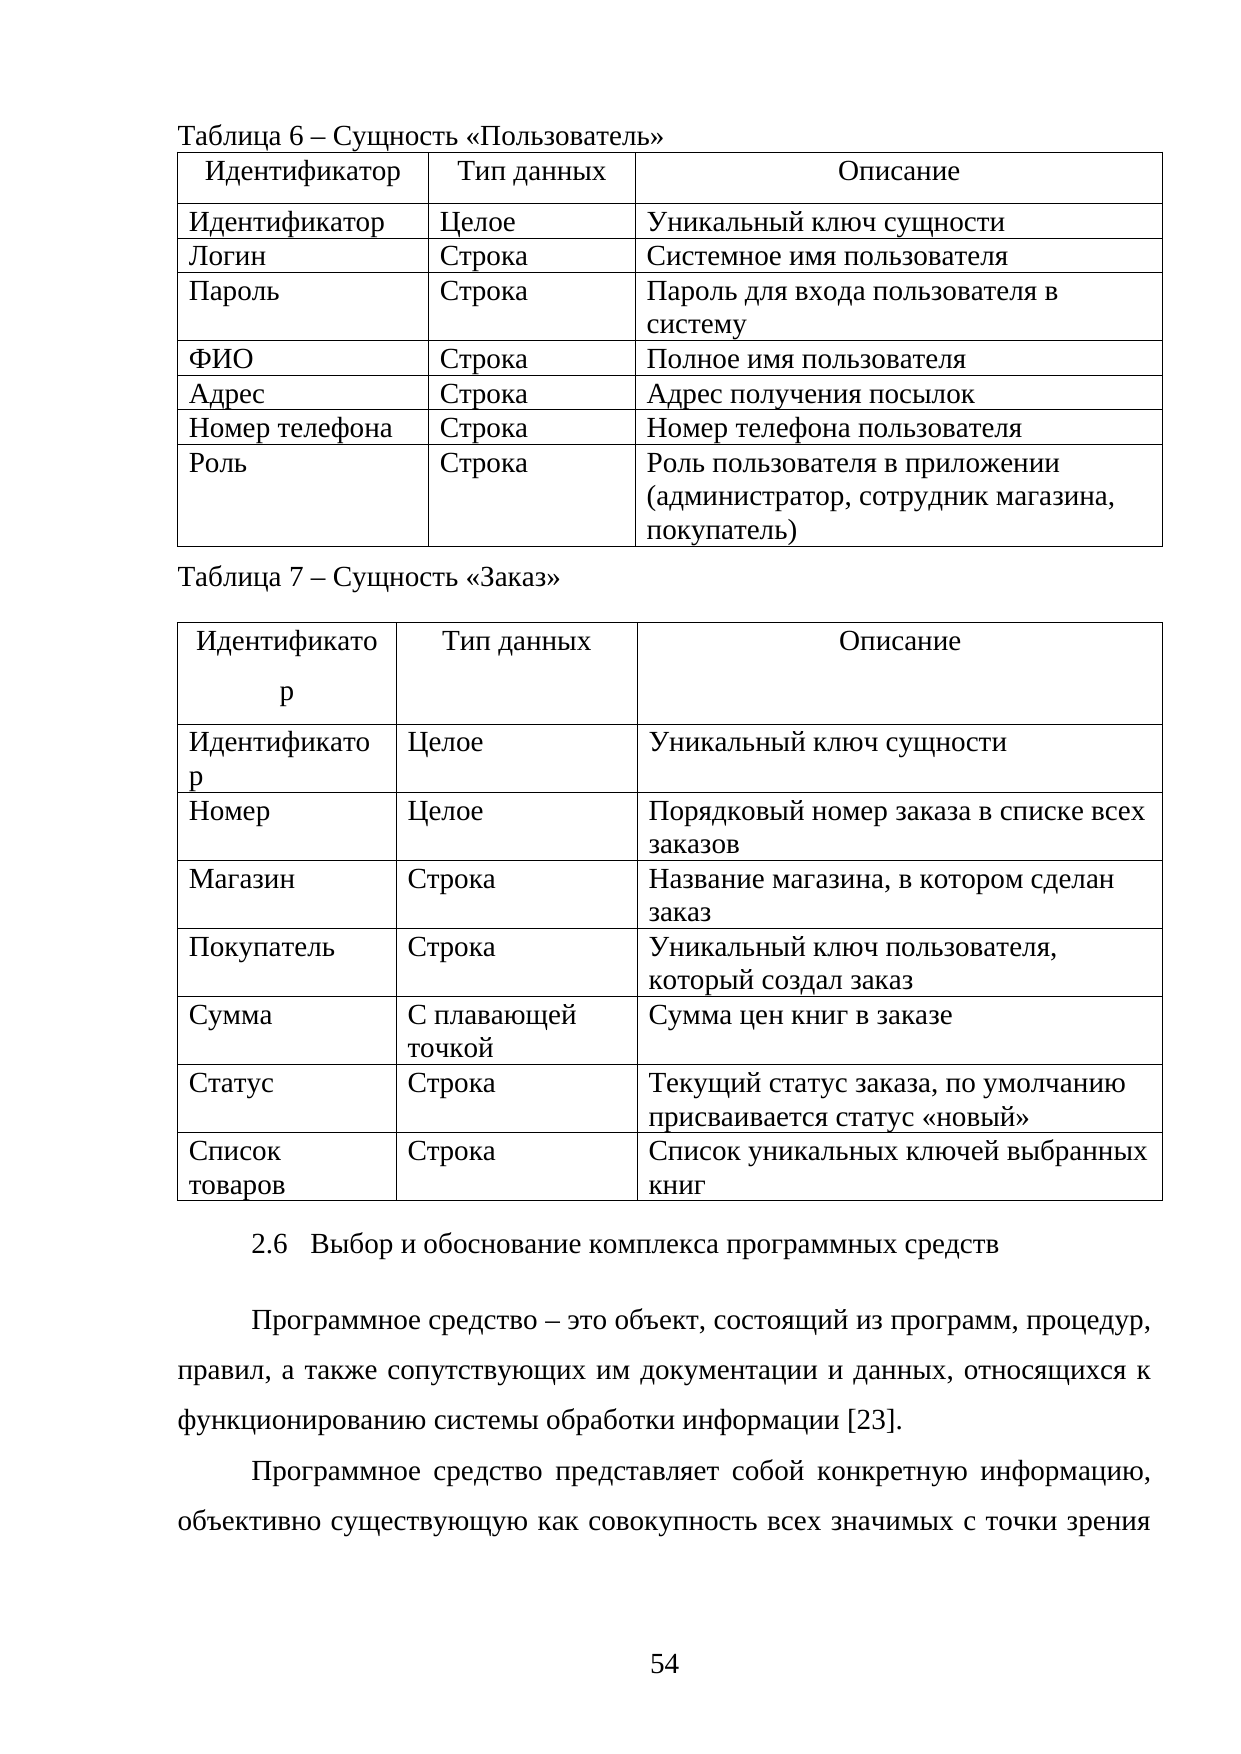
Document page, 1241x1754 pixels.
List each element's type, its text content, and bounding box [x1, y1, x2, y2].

table_header Идентификатор [178, 623, 396, 723]
table_cell Целое [429, 204, 635, 237]
table_cell Уникальный ключ пользователя, который создал заказ [638, 929, 1162, 996]
table_cell Статус [178, 1065, 396, 1132]
text Таблица 6 – Сущность «Пользователь» [177, 118, 1152, 152]
table_cell Системное имя пользователя [636, 239, 1162, 272]
table_cell Номер телефона пользователя [636, 410, 1162, 444]
table_cell Покупатель [178, 929, 396, 996]
table_cell Список товаров [178, 1133, 396, 1200]
table_cell Строка [429, 239, 635, 272]
table_header Описание [636, 153, 1162, 203]
table_cell Строка [429, 410, 635, 444]
table_cell Целое [397, 793, 637, 860]
table_cell Номер телефона [178, 410, 428, 444]
text Таблица 7 – Сущность «Заказ» [177, 559, 1152, 593]
table_cell С плавающей точкой [397, 997, 637, 1064]
table_cell Адрес [178, 376, 428, 409]
table_cell Уникальный ключ сущности [638, 725, 1162, 792]
table_cell Порядковый номер заказа в списке всех заказов [638, 793, 1162, 860]
table_cell Строка [397, 861, 637, 928]
table_cell Сумма цен книг в заказе [638, 997, 1162, 1064]
table_cell Магазин [178, 861, 396, 928]
table_cell Список уникальных ключей выбранных книг [638, 1133, 1162, 1200]
table_cell Логин [178, 239, 428, 272]
table_cell Пароль [178, 273, 428, 340]
table_header Тип данных [397, 623, 637, 723]
table_cell Строка [397, 1065, 637, 1132]
table_cell Полное имя пользователя [636, 341, 1162, 375]
table_cell Строка [429, 376, 635, 409]
table_cell Номер [178, 793, 396, 860]
table_header Описание [638, 623, 1162, 723]
table_cell Строка [429, 273, 635, 340]
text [177, 1453, 1152, 1537]
table_cell Роль [178, 445, 428, 546]
table_cell Название магазина, в котором сделан заказ [638, 861, 1162, 928]
table_cell Строка [429, 341, 635, 375]
table_cell Идентификатор [178, 204, 428, 237]
table_header Идентификатор [178, 153, 428, 203]
table_header Тип данных [429, 153, 635, 203]
text Выбор и обоснование комплекса программных средств [251, 1226, 1152, 1260]
table_cell Идентификатор [178, 725, 396, 792]
text Программное средство – это объект, состоящий из программ, процедур, правил, а также сопутствующих им документации и данных, относящихся к функционированию системы обработки информации [23]. [177, 1302, 1152, 1436]
table_cell Строка [397, 929, 637, 996]
table_cell Адрес получения посылок [636, 376, 1162, 409]
table_cell Сумма [178, 997, 396, 1064]
table_cell Роль пользователя в приложении (администратор, сотрудник магазина, покупатель) [636, 445, 1162, 546]
table_cell Строка [429, 445, 635, 546]
table_cell Текущий статус заказа, по умолчанию присваивается статус «новый» [638, 1065, 1162, 1132]
table_cell Пароль для входа пользователя в систему [636, 273, 1162, 340]
table_cell Строка [397, 1133, 637, 1200]
table_cell Уникальный ключ сущности [636, 204, 1162, 237]
table_cell Целое [397, 725, 637, 792]
table_cell ФИО [178, 341, 428, 375]
